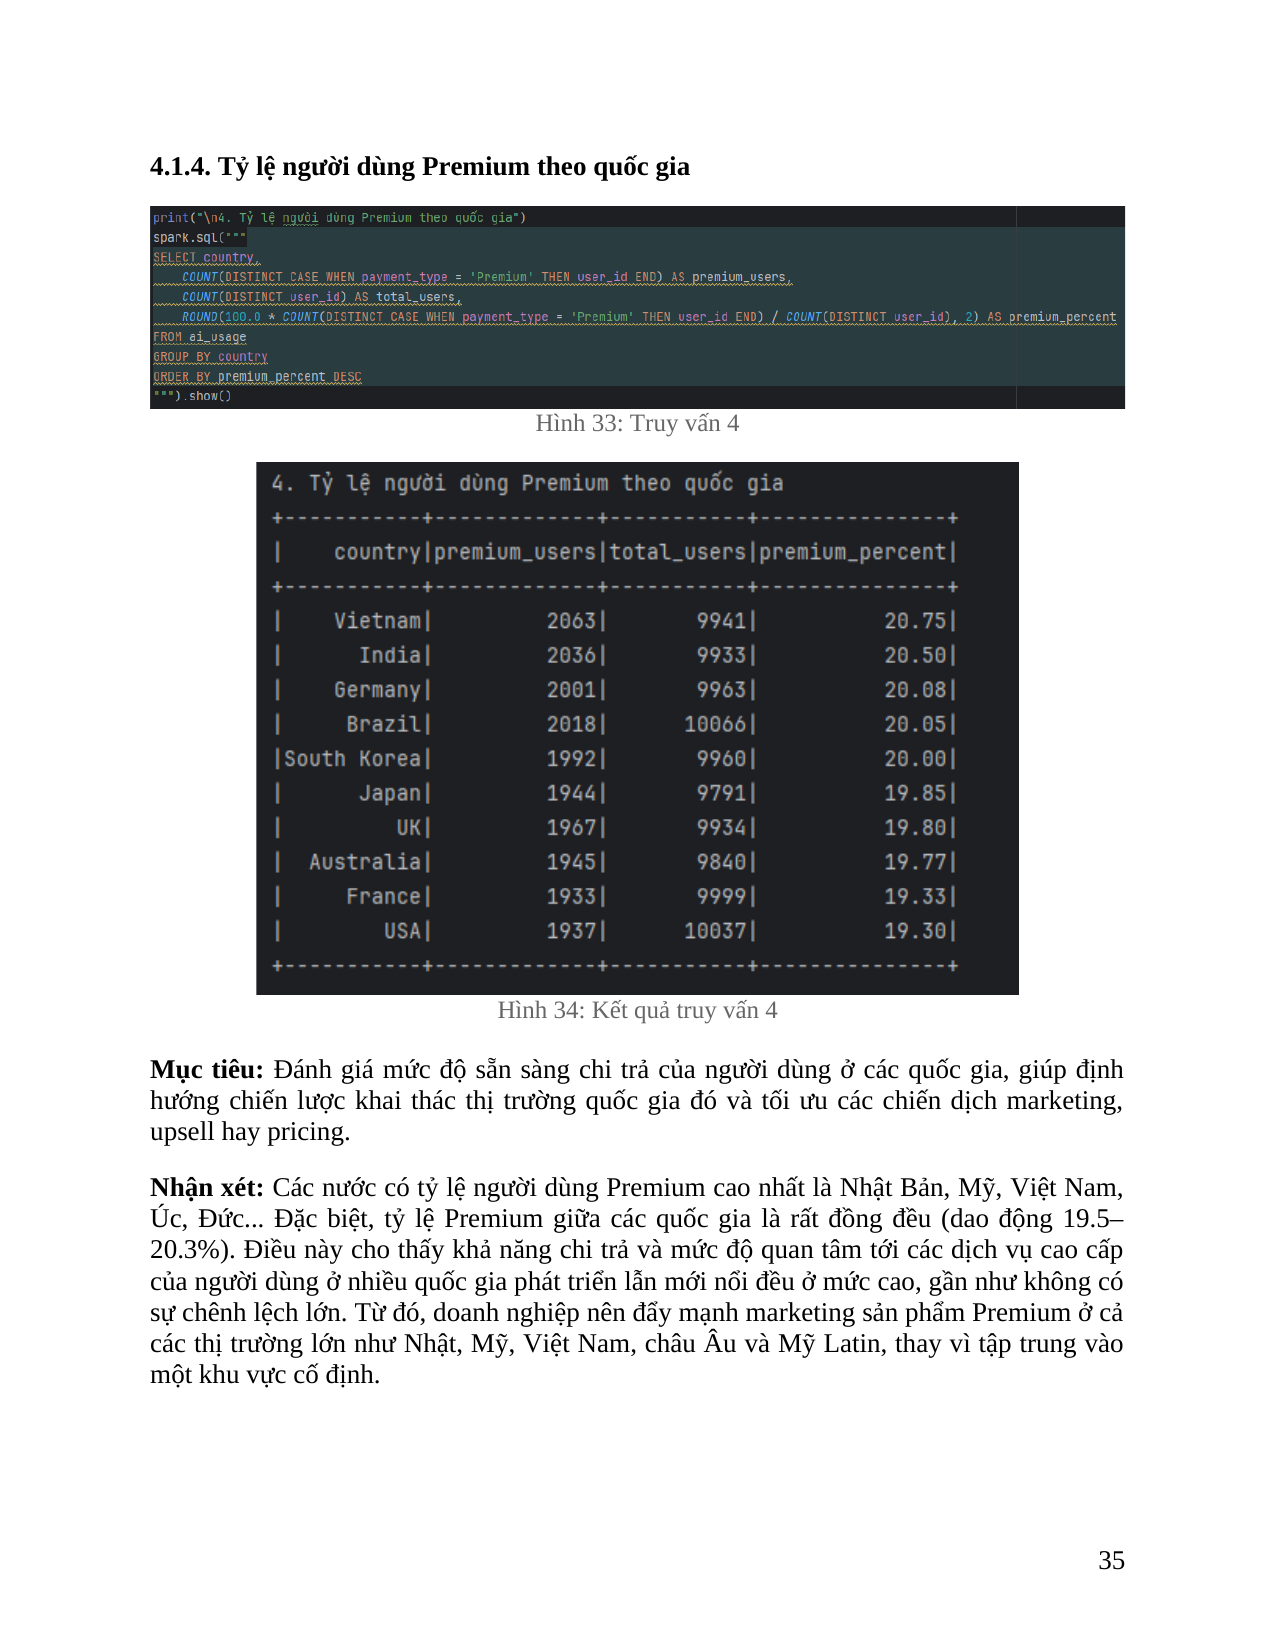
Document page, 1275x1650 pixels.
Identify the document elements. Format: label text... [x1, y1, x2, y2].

subtitle Hình 33: Truy vấn 4 [150, 409, 1125, 437]
text Mục tiêu: Đánh giá mức độ sẵn sàng chi trả của người dùng ở các quốc gia, giúp định hướng chiến lược khai thác thị trường quốc gia đó và tối ưu các chiến dịch marketing, upsell hay pricing. [150, 1053, 1125, 1146]
picture [256, 462, 1019, 995]
subtitle 4.1.4. Tỷ lệ người dùng Premium theo quốc gia [150, 150, 1125, 181]
picture [150, 206, 1125, 409]
text Nhận xét: Các nước có tỷ lệ người dùng Premium cao nhất là Nhật Bản, Mỹ, Việt Nam, Úc, Đức... Đặc biệt, tỷ lệ Premium giữa các quốc gia là rất đồng đều (dao động 19.5–20.3%). Điều này cho thấy khả năng chi trả và mức độ quan tâm tới các dịch vụ cao cấp của người dùng ở nhiều quốc gia phát triển lẫn mới nổi đều ở mức cao, gần như không có sự chênh lệch lớn. Từ đó, doanh nghiệp nên đẩy mạnh marketing sản phẩm Premium ở cả các thị trường lớn như Nhật, Mỹ, Việt Nam, châu Âu và Mỹ Latin, thay vì tập trung vào một khu vực cố định. [150, 1171, 1125, 1389]
